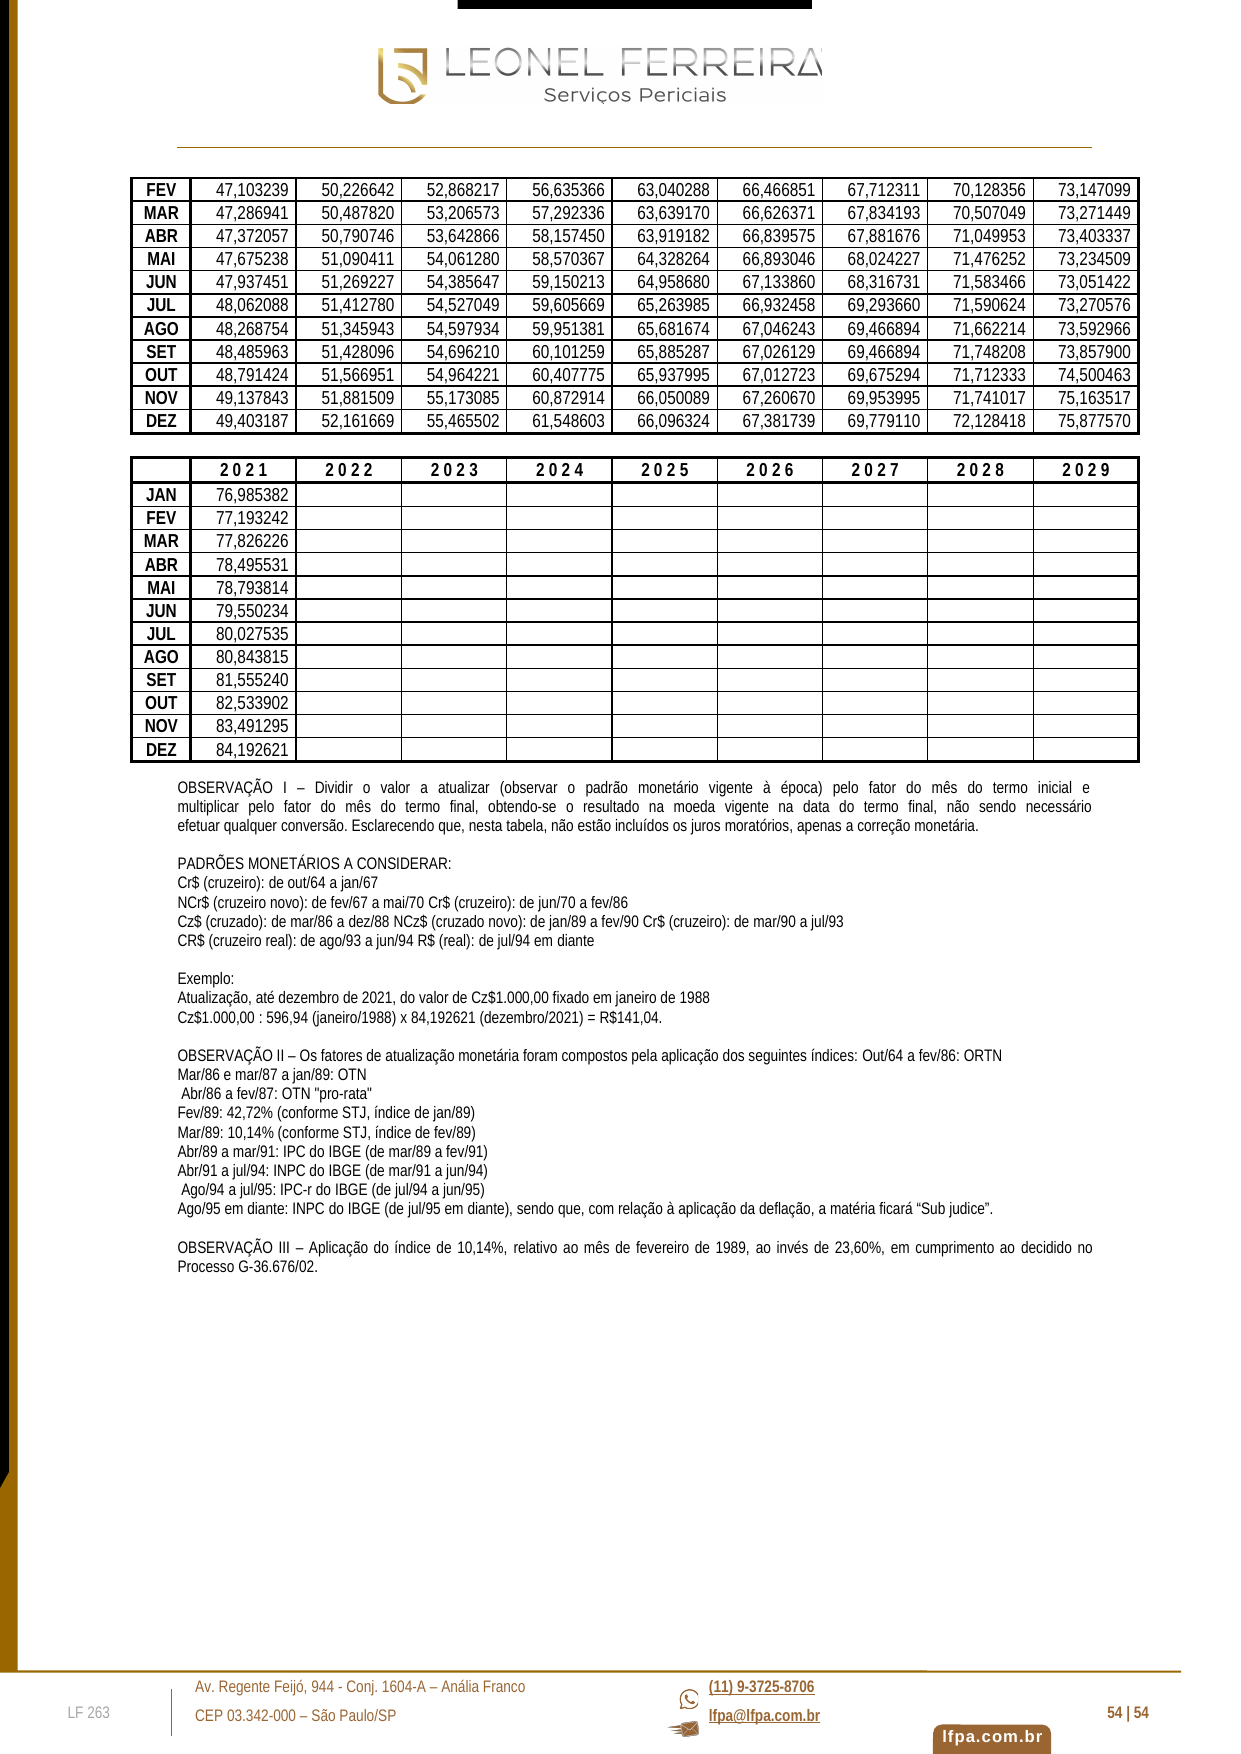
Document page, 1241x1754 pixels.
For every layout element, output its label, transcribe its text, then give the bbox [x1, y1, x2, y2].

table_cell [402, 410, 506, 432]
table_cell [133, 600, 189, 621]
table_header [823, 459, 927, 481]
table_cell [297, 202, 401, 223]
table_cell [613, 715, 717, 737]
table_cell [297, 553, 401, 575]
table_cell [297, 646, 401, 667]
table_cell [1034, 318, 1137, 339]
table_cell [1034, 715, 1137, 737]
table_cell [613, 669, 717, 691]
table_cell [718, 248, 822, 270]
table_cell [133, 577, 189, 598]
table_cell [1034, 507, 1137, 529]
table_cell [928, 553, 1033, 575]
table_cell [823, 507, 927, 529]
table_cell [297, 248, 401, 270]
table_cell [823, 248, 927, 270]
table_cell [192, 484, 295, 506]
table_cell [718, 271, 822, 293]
text Ago/95 em diante: INPC do IBGE (de jul/95 em diante), sendo que, com relação à aplicação da deflação, a matéria ficará “Sub judice”. [177, 1199, 1092, 1218]
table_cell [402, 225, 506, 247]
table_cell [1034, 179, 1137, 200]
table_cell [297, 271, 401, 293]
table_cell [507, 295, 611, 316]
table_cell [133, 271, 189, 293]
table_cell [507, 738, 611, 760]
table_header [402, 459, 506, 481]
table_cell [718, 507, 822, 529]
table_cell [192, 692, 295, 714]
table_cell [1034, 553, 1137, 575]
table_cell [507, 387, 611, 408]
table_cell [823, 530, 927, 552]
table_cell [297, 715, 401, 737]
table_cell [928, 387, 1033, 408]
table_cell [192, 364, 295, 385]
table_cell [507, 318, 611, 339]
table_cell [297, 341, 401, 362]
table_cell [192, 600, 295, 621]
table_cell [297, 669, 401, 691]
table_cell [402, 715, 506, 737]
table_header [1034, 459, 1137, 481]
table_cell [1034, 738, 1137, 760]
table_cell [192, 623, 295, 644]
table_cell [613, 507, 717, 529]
text CR$ (cruzeiro real): de ago/93 a jun/94 R$ (real): de jul/94 em diante [177, 931, 1092, 950]
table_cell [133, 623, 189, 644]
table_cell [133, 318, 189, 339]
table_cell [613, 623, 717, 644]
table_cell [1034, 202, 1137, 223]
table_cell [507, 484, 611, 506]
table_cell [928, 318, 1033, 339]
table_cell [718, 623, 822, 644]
picture [667, 1721, 699, 1737]
text Atualização, até dezembro de 2021, do valor de Cz$1.000,00 fixado em janeiro de 1988 [177, 988, 1092, 1007]
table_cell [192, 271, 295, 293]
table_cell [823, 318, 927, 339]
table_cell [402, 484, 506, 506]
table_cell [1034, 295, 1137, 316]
text Mar/89: 10,14% (conforme STJ, índice de fev/89) [177, 1122, 1092, 1142]
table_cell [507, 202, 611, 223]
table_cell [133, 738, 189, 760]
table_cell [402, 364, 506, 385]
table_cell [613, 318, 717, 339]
text Exemplo: [177, 969, 1092, 988]
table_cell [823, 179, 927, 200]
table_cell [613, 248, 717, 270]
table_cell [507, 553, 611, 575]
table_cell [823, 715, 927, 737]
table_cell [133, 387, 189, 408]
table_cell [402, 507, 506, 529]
text Ago/94 a jul/95: IPC-r do IBGE (de jul/94 a jun/95) [177, 1180, 1092, 1199]
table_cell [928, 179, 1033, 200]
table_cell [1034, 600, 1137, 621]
picture [378, 47, 822, 104]
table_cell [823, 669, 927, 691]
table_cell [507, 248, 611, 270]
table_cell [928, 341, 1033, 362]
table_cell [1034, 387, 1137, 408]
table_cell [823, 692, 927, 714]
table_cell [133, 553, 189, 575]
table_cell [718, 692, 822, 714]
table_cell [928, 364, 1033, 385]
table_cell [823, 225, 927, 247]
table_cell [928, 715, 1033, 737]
text Abr/89 a mar/91: IPC do IBGE (de mar/89 a fev/91) [177, 1142, 1092, 1161]
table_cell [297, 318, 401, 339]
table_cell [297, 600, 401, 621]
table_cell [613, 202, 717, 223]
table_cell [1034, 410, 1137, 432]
text NCr$ (cruzeiro novo): de fev/67 a mai/70 Cr$ (cruzeiro): de jun/70 a fev/86 [177, 892, 1092, 912]
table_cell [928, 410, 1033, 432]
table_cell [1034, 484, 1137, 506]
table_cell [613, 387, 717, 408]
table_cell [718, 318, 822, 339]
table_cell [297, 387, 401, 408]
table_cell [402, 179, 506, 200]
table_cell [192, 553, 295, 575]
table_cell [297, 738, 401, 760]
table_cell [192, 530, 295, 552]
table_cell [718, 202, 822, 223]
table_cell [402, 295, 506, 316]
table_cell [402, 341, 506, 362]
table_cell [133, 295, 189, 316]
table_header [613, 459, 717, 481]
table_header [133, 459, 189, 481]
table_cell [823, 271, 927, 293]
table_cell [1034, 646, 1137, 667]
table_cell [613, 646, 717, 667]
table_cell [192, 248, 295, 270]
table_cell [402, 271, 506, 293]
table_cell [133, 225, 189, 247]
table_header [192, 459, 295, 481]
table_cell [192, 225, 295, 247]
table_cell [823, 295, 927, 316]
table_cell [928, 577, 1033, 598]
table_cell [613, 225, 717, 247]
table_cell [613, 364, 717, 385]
text Cr$ (cruzeiro): de out/64 a jan/67 [177, 873, 1092, 892]
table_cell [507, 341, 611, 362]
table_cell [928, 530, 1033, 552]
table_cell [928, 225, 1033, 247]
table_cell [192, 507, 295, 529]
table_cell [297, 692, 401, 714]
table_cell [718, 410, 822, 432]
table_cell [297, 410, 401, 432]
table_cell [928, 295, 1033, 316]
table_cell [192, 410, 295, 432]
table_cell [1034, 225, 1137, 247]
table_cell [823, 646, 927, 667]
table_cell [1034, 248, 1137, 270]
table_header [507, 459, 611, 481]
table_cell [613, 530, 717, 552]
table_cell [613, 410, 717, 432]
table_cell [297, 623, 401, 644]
text OBSERVAÇÃO II – Os fatores de atualização monetária foram compostos pela aplicação dos seguintes índices: Out/64 a fev/86: ORTN [177, 1046, 1092, 1065]
text Mar/86 e mar/87 a jan/89: OTN [177, 1065, 1092, 1084]
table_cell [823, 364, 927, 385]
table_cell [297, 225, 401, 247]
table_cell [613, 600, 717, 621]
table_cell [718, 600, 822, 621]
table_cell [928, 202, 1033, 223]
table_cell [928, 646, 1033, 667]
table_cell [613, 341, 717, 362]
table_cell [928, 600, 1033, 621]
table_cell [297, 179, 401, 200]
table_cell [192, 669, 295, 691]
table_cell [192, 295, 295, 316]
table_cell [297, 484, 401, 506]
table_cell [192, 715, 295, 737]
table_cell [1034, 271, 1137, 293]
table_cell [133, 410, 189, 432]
text Fev/89: 42,72% (conforme STJ, índice de jan/89) [177, 1103, 1092, 1122]
text OBSERVAÇÃO I – Dividir o valor a atualizar (observar o padrão monetário vigente à época) pelo fator do mês do termo inicial e multiplicar pelo fator do mês do termo final, obtendo-se o resultado na moeda vigente na data do termo final, não sendo necessário efetuar qualquer conversão. Esclarecendo que, nesta tabela, não estão incluídos os juros moratórios, apenas a correção monetária. [177, 777, 1092, 835]
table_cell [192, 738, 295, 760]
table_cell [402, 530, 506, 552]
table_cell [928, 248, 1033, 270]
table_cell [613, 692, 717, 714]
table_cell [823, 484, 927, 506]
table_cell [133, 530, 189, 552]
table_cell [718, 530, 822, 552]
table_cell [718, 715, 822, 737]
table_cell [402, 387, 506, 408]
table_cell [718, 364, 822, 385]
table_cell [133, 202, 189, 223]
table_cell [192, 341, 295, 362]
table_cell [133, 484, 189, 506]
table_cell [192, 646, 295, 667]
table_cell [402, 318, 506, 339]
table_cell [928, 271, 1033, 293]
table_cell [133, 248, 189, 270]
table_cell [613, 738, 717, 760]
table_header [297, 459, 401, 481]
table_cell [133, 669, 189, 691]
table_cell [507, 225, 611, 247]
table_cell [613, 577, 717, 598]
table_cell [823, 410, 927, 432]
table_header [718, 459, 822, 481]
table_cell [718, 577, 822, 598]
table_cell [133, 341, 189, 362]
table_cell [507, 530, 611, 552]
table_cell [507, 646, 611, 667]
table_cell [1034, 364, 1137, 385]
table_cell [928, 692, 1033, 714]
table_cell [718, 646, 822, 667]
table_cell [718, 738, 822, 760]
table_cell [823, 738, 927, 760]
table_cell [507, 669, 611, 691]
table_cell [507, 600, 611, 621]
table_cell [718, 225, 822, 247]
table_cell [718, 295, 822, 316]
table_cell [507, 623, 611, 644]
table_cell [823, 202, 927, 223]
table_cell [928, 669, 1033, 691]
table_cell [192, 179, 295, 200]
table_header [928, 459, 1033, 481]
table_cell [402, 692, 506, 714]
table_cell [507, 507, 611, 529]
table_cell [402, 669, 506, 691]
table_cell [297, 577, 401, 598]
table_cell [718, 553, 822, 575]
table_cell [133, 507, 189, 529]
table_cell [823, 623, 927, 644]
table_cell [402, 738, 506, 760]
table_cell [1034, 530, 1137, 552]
text Cz$1.000,00 : 596,94 (janeiro/1988) x 84,192621 (dezembro/2021) = R$141,04. [177, 1007, 1092, 1027]
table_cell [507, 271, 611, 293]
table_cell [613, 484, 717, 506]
text Abr/86 a fev/87: OTN "pro-rata" [177, 1084, 1092, 1103]
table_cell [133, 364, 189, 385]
text Abr/91 a jul/94: INPC do IBGE (de mar/91 a jun/94) [177, 1161, 1092, 1180]
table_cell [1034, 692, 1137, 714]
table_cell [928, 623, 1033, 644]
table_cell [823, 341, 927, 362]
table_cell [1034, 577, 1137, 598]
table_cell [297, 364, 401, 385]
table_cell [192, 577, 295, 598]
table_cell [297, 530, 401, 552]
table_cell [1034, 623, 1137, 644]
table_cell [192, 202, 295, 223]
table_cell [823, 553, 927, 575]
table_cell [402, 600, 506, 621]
text OBSERVAÇÃO III – Aplicação do índice de 10,14%, relativo ao mês de fevereiro de 1989, ao invés de 23,60%, em cumprimento ao decidido no Processo G-36.676/02. [177, 1237, 1092, 1276]
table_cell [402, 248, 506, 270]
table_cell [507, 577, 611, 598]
picture [679, 1689, 699, 1708]
text PADRÕES MONETÁRIOS A CONSIDERAR: [177, 854, 1092, 873]
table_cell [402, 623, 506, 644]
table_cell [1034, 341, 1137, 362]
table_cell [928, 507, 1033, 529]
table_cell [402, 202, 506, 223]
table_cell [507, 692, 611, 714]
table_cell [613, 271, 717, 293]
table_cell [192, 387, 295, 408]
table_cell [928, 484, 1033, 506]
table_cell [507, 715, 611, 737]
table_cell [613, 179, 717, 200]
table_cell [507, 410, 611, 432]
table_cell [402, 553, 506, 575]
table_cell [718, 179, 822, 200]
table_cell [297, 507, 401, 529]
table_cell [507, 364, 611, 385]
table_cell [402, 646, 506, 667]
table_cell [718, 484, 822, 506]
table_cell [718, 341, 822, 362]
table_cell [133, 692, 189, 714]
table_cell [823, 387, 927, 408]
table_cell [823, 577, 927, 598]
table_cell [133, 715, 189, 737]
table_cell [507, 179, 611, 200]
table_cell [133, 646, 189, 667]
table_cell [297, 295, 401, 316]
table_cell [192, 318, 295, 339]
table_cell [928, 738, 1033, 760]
text Cz$ (cruzado): de mar/86 a dez/88 NCz$ (cruzado novo): de jan/89 a fev/90 Cr$ (cruzeiro): de mar/90 a jul/93 [177, 912, 1092, 931]
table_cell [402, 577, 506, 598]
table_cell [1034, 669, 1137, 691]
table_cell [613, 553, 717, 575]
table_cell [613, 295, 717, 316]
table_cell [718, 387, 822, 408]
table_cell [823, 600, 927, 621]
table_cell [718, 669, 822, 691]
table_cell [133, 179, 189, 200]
